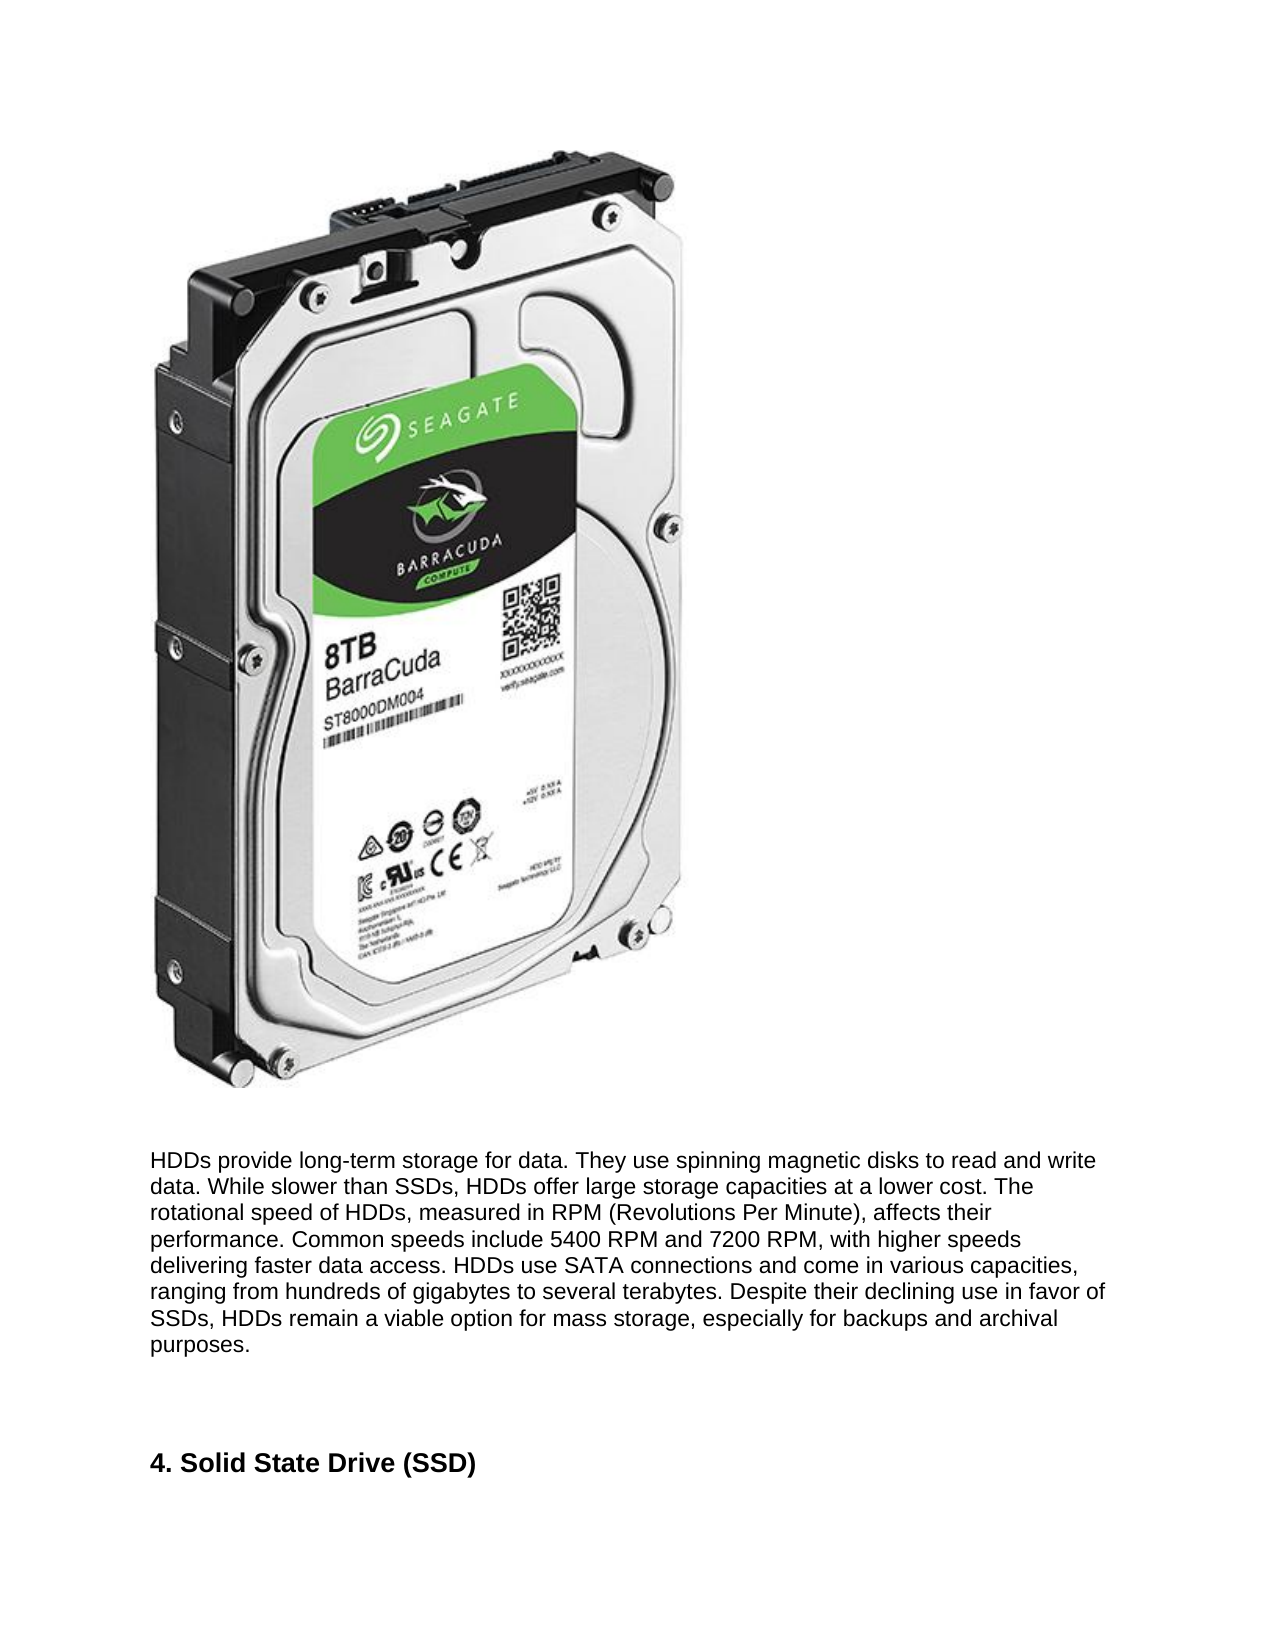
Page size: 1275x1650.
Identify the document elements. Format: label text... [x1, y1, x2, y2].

subtitle 4. Solid State Drive (SSD) [150, 1447, 1125, 1478]
picture [150, 150, 689, 1088]
text HDDs provide long-term storage for data. They use spinning magnetic disks to read and write data. While slower than SSDs, HDDs offer large storage capacities at a lower cost. The rotational speed of HDDs, measured in RPM (Revolutions Per Minute), affects their performance. Common speeds include 5400 RPM and 7200 RPM, with higher speeds delivering faster data access. HDDs use SATA connections and come in various capacities, ranging from hundreds of gigabytes to several terabytes. Despite their declining use in favor of SSDs, HDDs remain a viable option for mass storage, especially for backups and archival purposes. [150, 1147, 1125, 1357]
